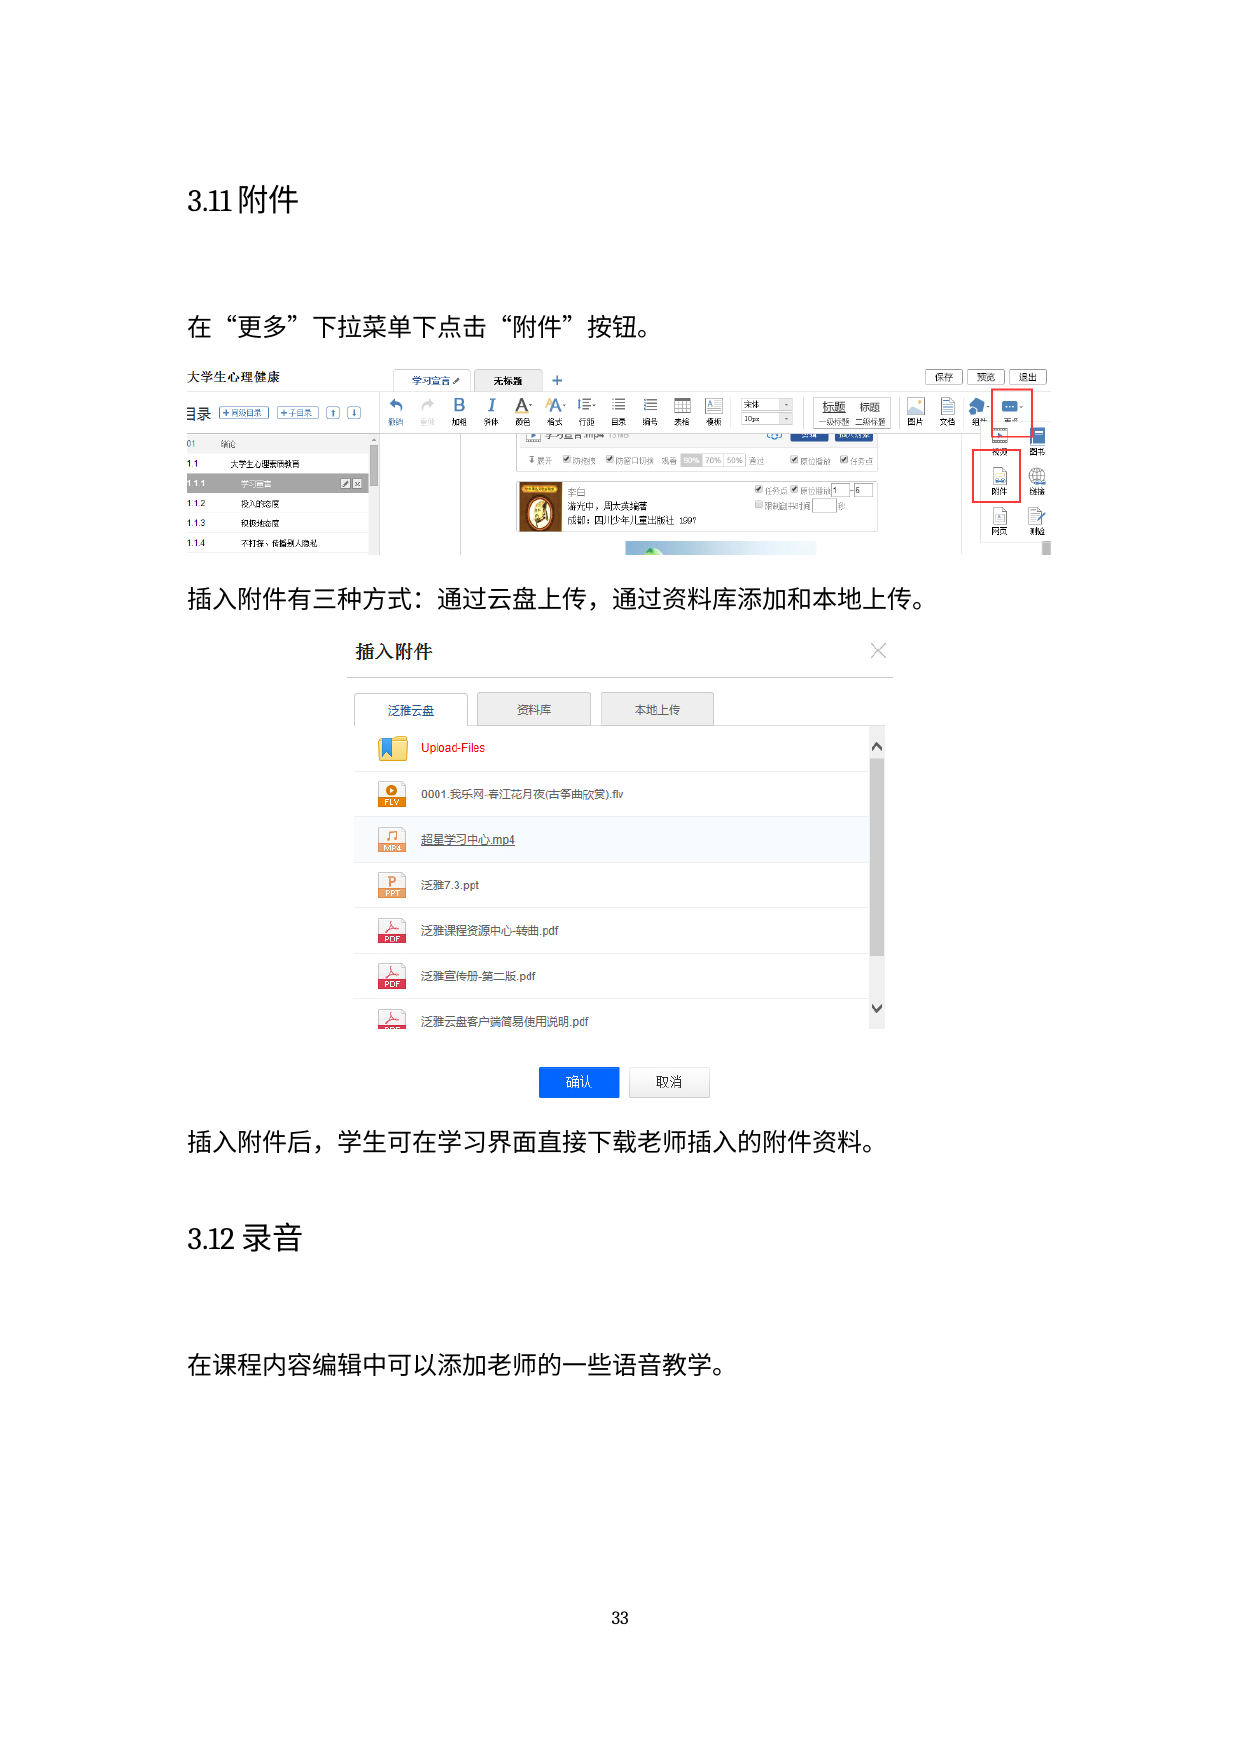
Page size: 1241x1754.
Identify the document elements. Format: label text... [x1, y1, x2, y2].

picture [347, 631, 893, 1106]
subtitle 3.11附件 [187, 164, 1053, 232]
text 插入附件有三种方式：通过云盘上传，通过资料库添加和本地上传。 [187, 563, 1053, 631]
text 在“更多”下拉菜单下点击“附件”按钮。 [187, 292, 1053, 360]
subtitle 3.12录音 [187, 1202, 1053, 1270]
picture [187, 367, 1051, 555]
text 插入附件后，学生可在学习界面直接下载老师插入的附件资料。 [187, 1107, 1053, 1175]
text 在课程内容编辑中可以添加老师的一些语音教学。 [187, 1330, 1053, 1398]
